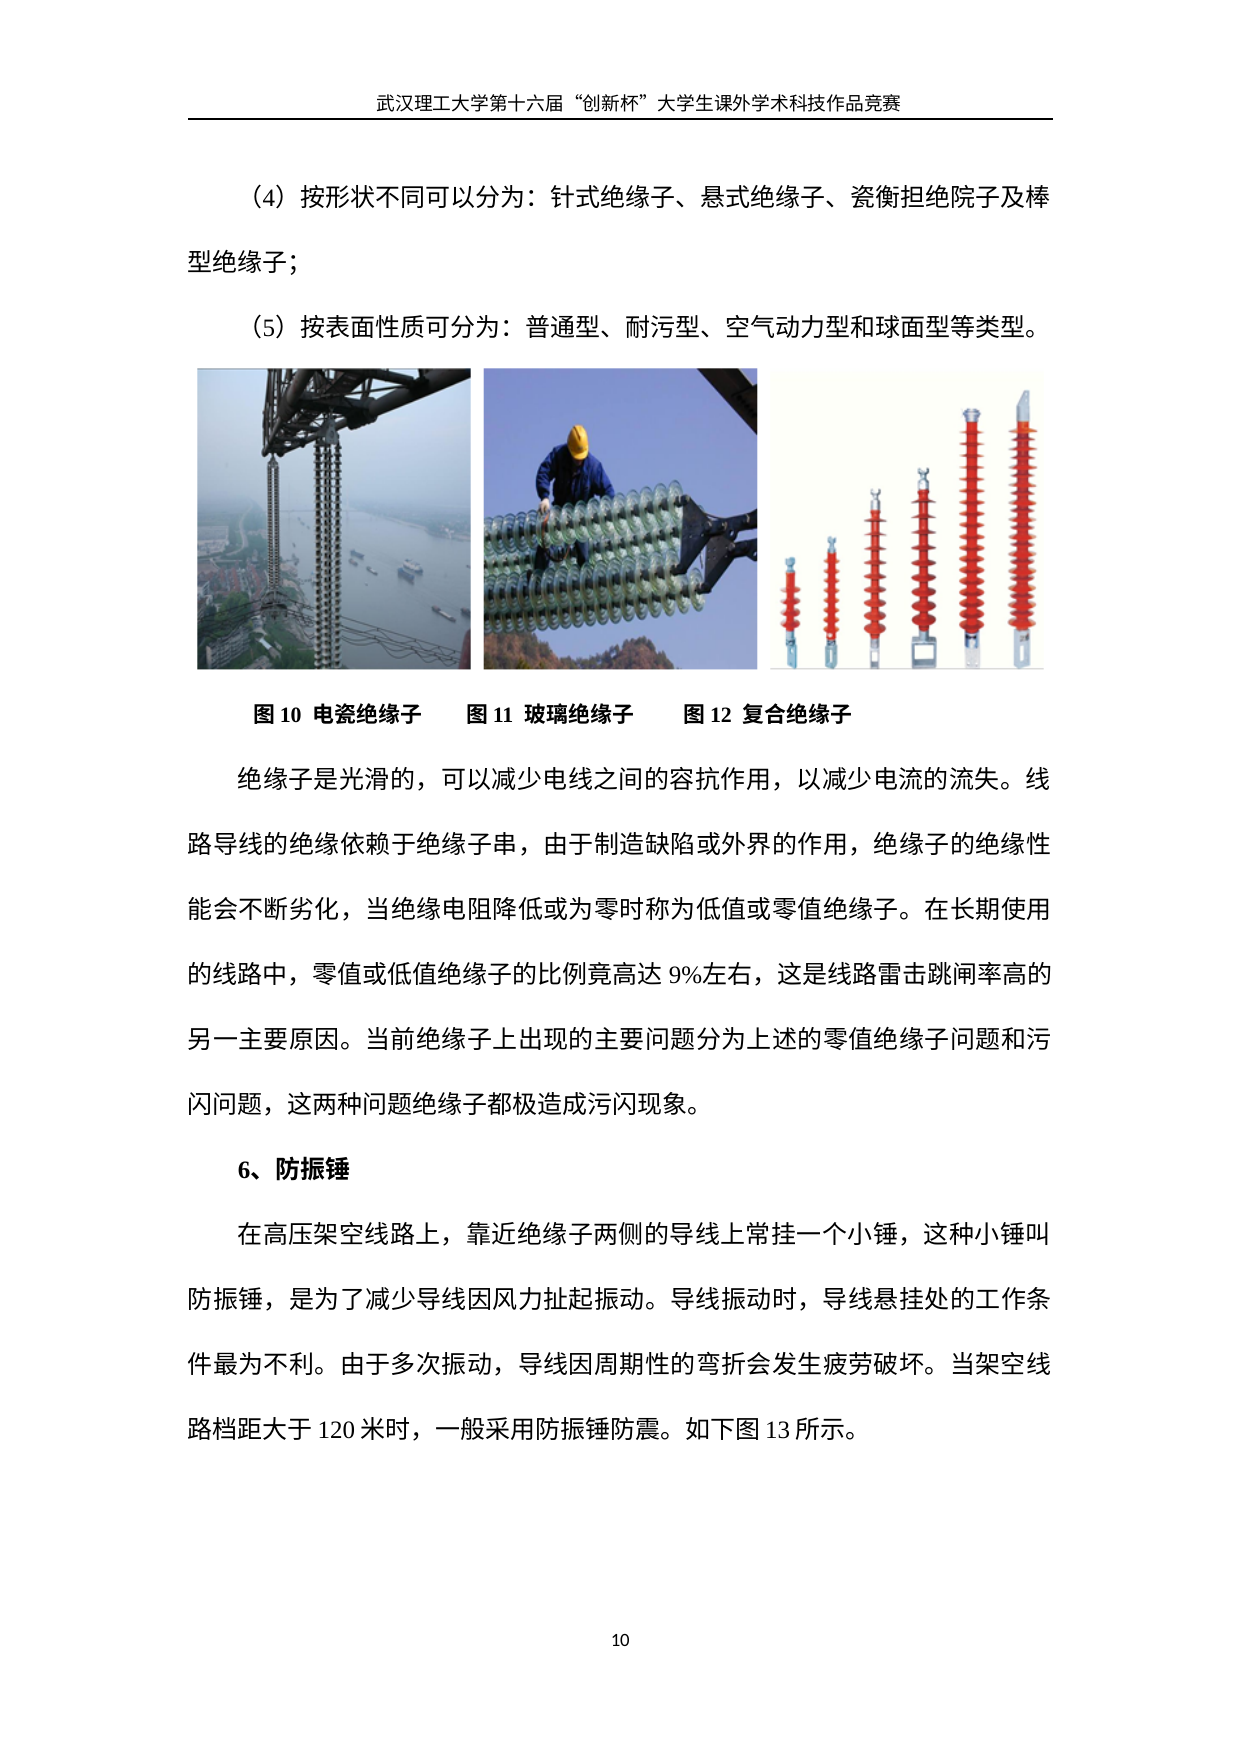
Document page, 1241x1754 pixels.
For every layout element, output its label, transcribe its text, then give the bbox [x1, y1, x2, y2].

text 绝缘子是光滑的，可以减少电线之间的容抗作用，以减少电流的流失。线路导线的绝缘依赖于绝缘子串，由于制造缺陷或外界的作用，绝缘子的绝缘性能会不断劣化，当绝缘电阻降低或为零时称为低值或零值绝缘子。在长期使用的线路中，零值或低值绝缘子的比例竟高达9%左右，这是线路雷击跳闸率高的另一主要原因。当前绝缘子上出现的主要问题分为上述的零值绝缘子问题和污闪问题，这两种问题绝缘子都极造成污闪现象。 [187, 745, 1053, 1135]
text （5）按表面性质可分为：普通型、耐污型、空气动力型和球面型等类型。 [187, 293, 1053, 358]
text 图10 电瓷绝缘子 图11 玻璃绝缘子 图12 复合绝缘子 [187, 697, 1053, 729]
text 6、防振锤 [187, 1135, 1053, 1200]
text （4）按形状不同可以分为：针式绝缘子、悬式绝缘子、瓷衡担绝院子及棒型绝缘子； [187, 163, 1053, 293]
text 在高压架空线路上，靠近绝缘子两侧的导线上常挂一个小锤，这种小锤叫防振锤，是为了减少导线因风力扯起振动。导线振动时，导线悬挂处的工作条件最为不利。由于多次振动，导线因周期性的弯折会发生疲劳破坏。当架空线路档距大于120米时，一般采用防振锤防震。如下图13所示。 [187, 1200, 1053, 1460]
picture [187, 358, 1053, 679]
